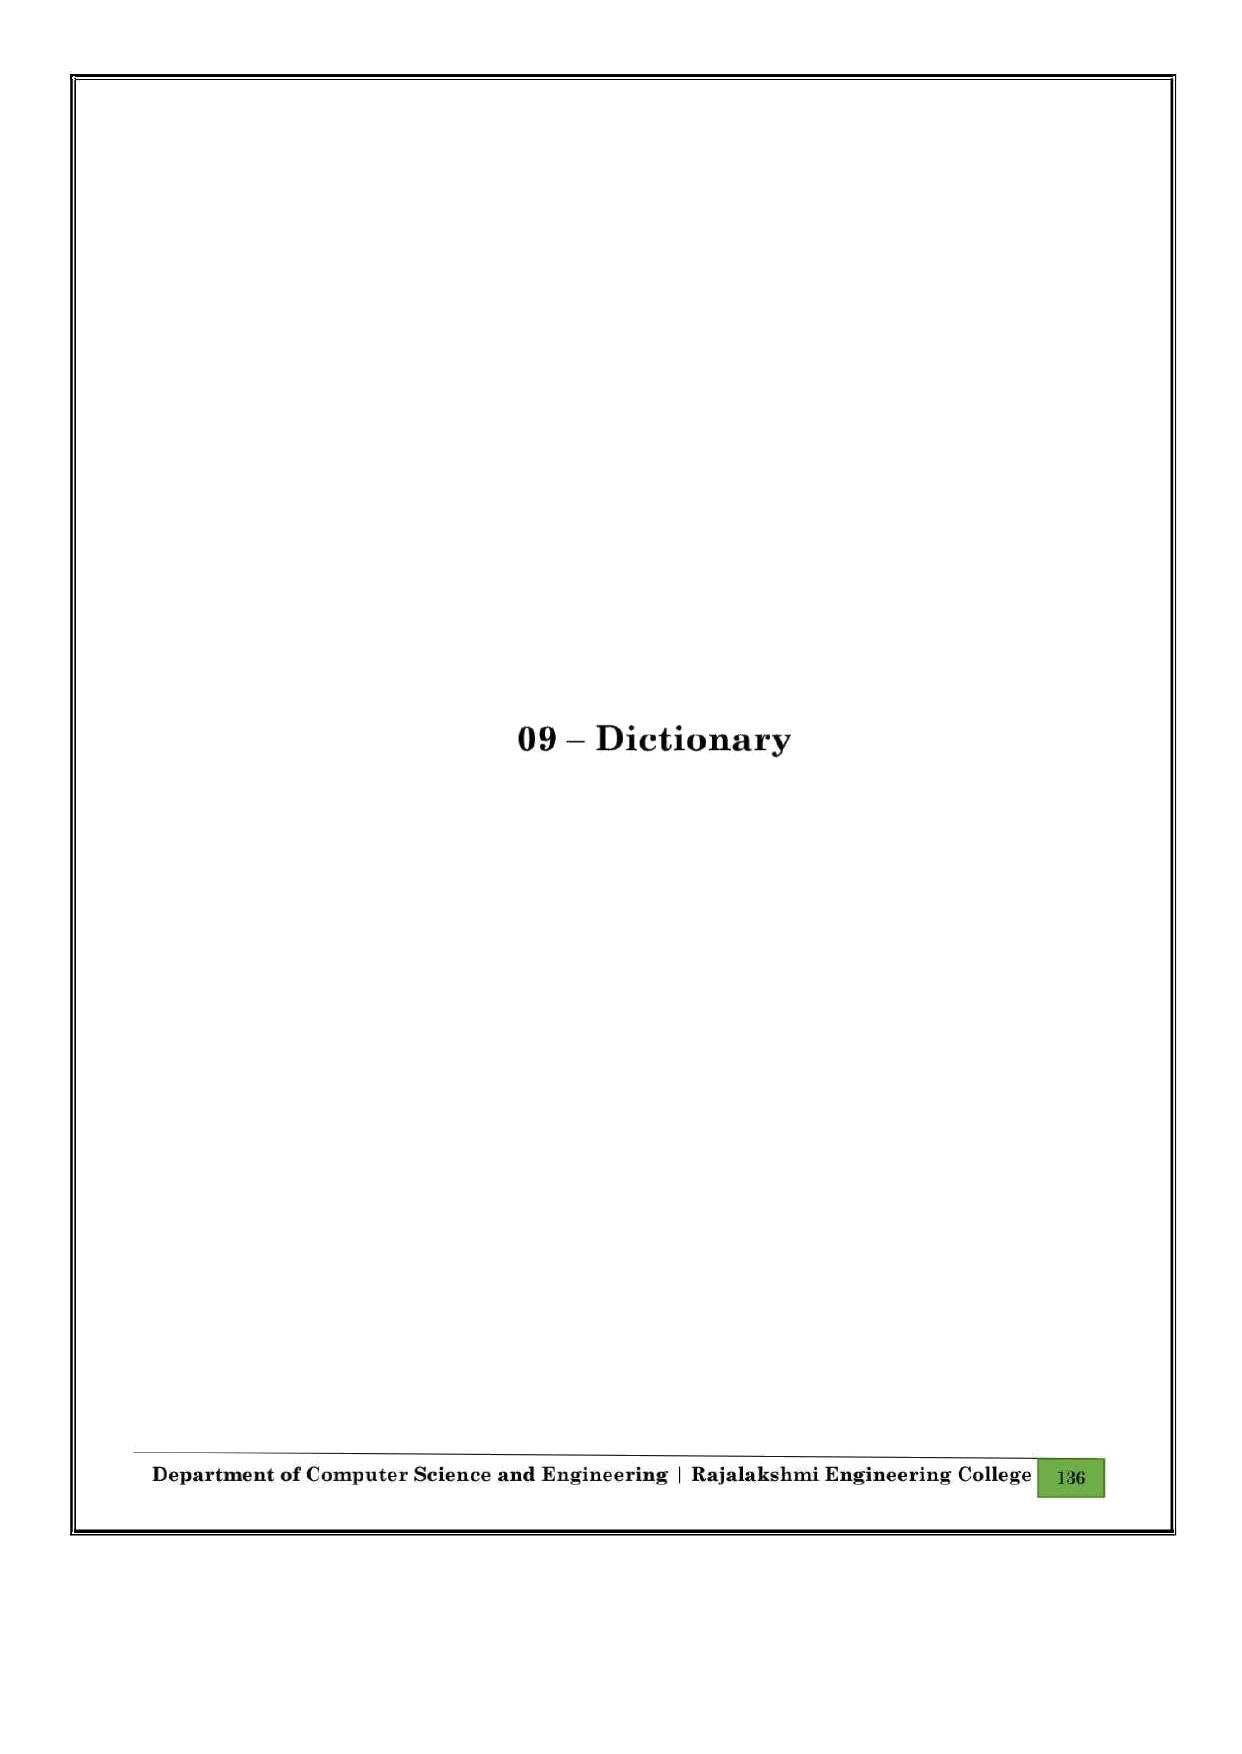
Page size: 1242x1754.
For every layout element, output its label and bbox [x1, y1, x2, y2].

picture [64, 68, 1177, 1536]
